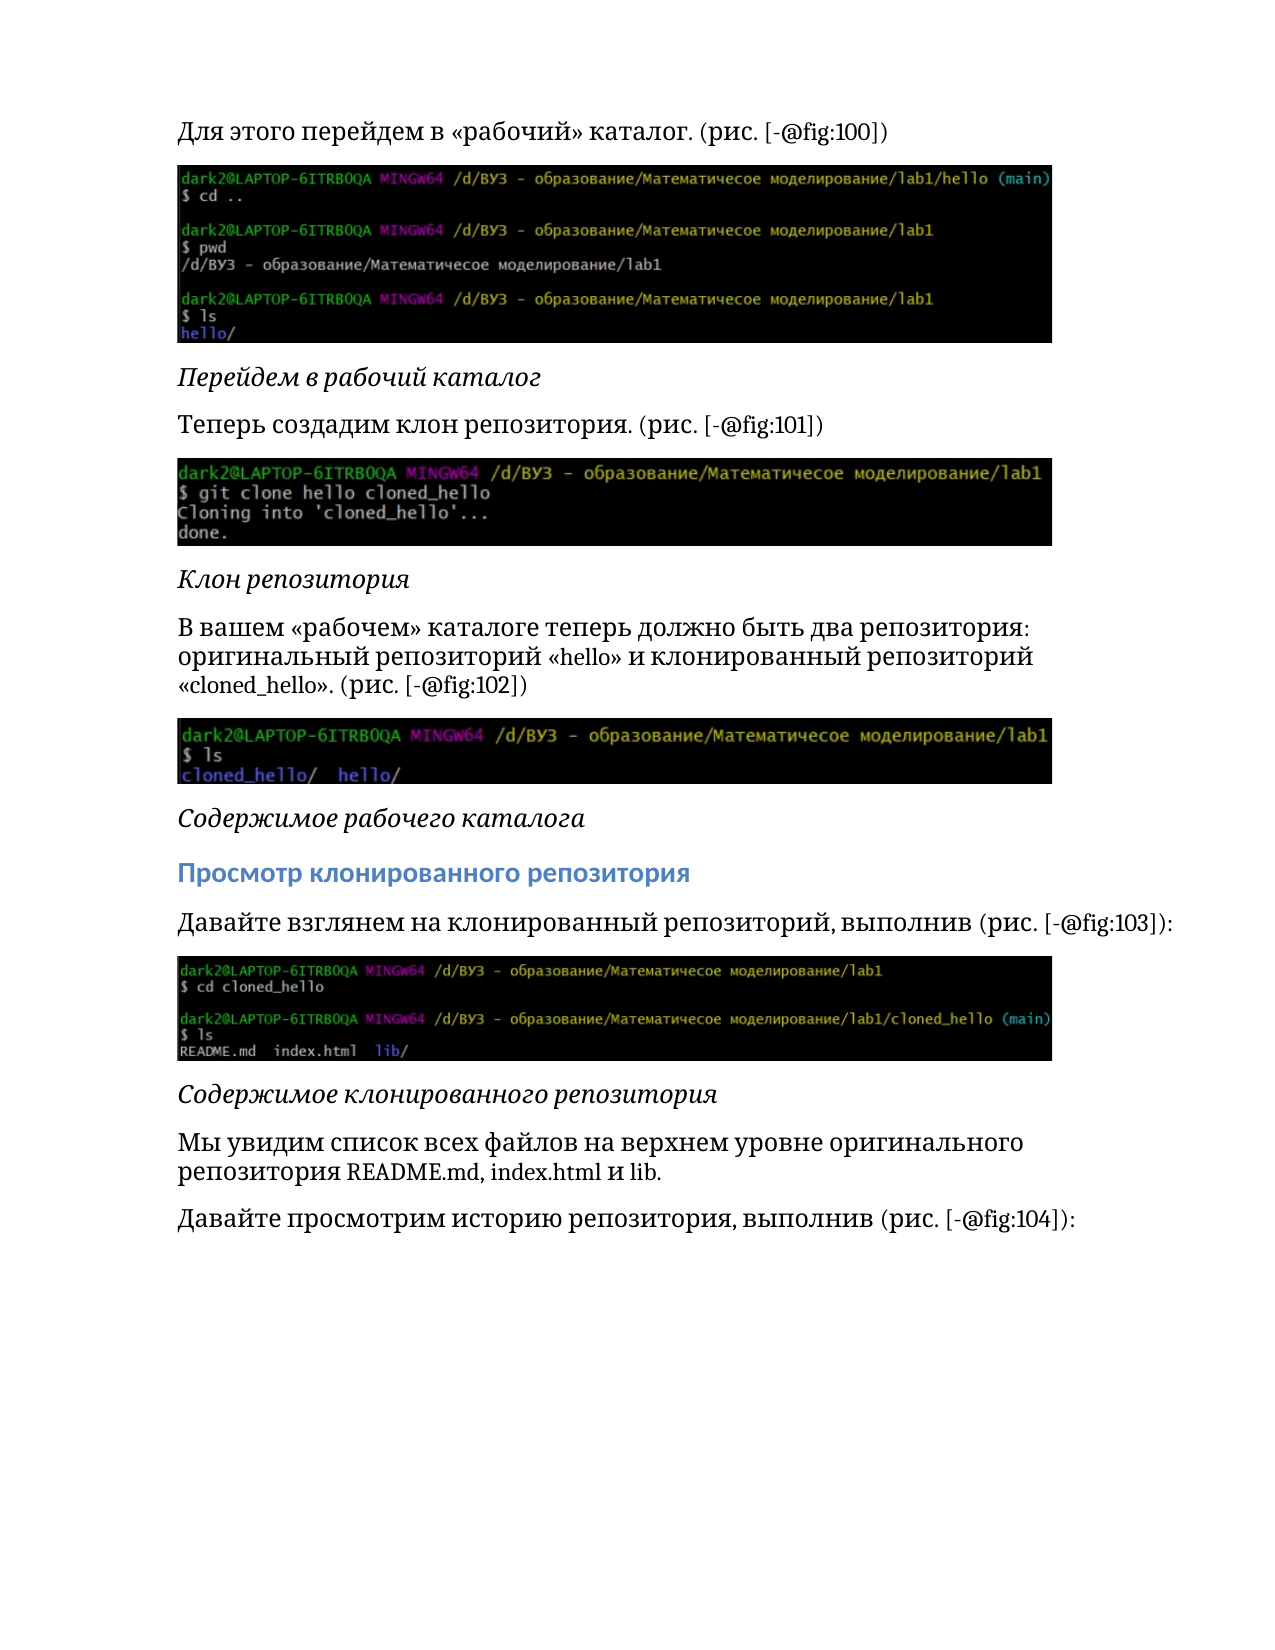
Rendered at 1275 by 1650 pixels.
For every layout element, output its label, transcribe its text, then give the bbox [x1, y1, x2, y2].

picture [177, 956, 1053, 1061]
text Перейдем в рабочий каталог [177, 363, 1186, 392]
text Содержимое клонированного репозитория [177, 1081, 1186, 1110]
text Давайте просмотрим историю репозитория, выполнив (рис. [-@fig:104]): [177, 1205, 1186, 1234]
picture [177, 165, 1053, 343]
text Содержимое рабочего каталога [177, 805, 1186, 833]
text Давайте взглянем на клонированный репозиторий, выполнив (рис. [-@fig:103]): [177, 909, 1186, 937]
text Мы увидим список всех файлов на верхнем уровне оригинального репозитория README.md, index.html и lib. [177, 1129, 1186, 1186]
subtitle Просмотр клонированного репозитория [177, 854, 1186, 890]
text Теперь создадим клон репозитория. (рис. [-@fig:101]) [177, 411, 1186, 440]
picture [177, 718, 1053, 784]
picture [177, 458, 1053, 546]
text В вашем «рабочем» каталоге теперь должно быть два репозитория: оригинальный репозиторий «hello» и клонированный репозиторий «cloned_hello». (рис. [-@fig:102]) [177, 614, 1186, 700]
text Для этого перейдем в «рабочий» каталог. (рис. [-@fig:100]) [177, 118, 1186, 147]
text Клон репозитория [177, 566, 1186, 595]
